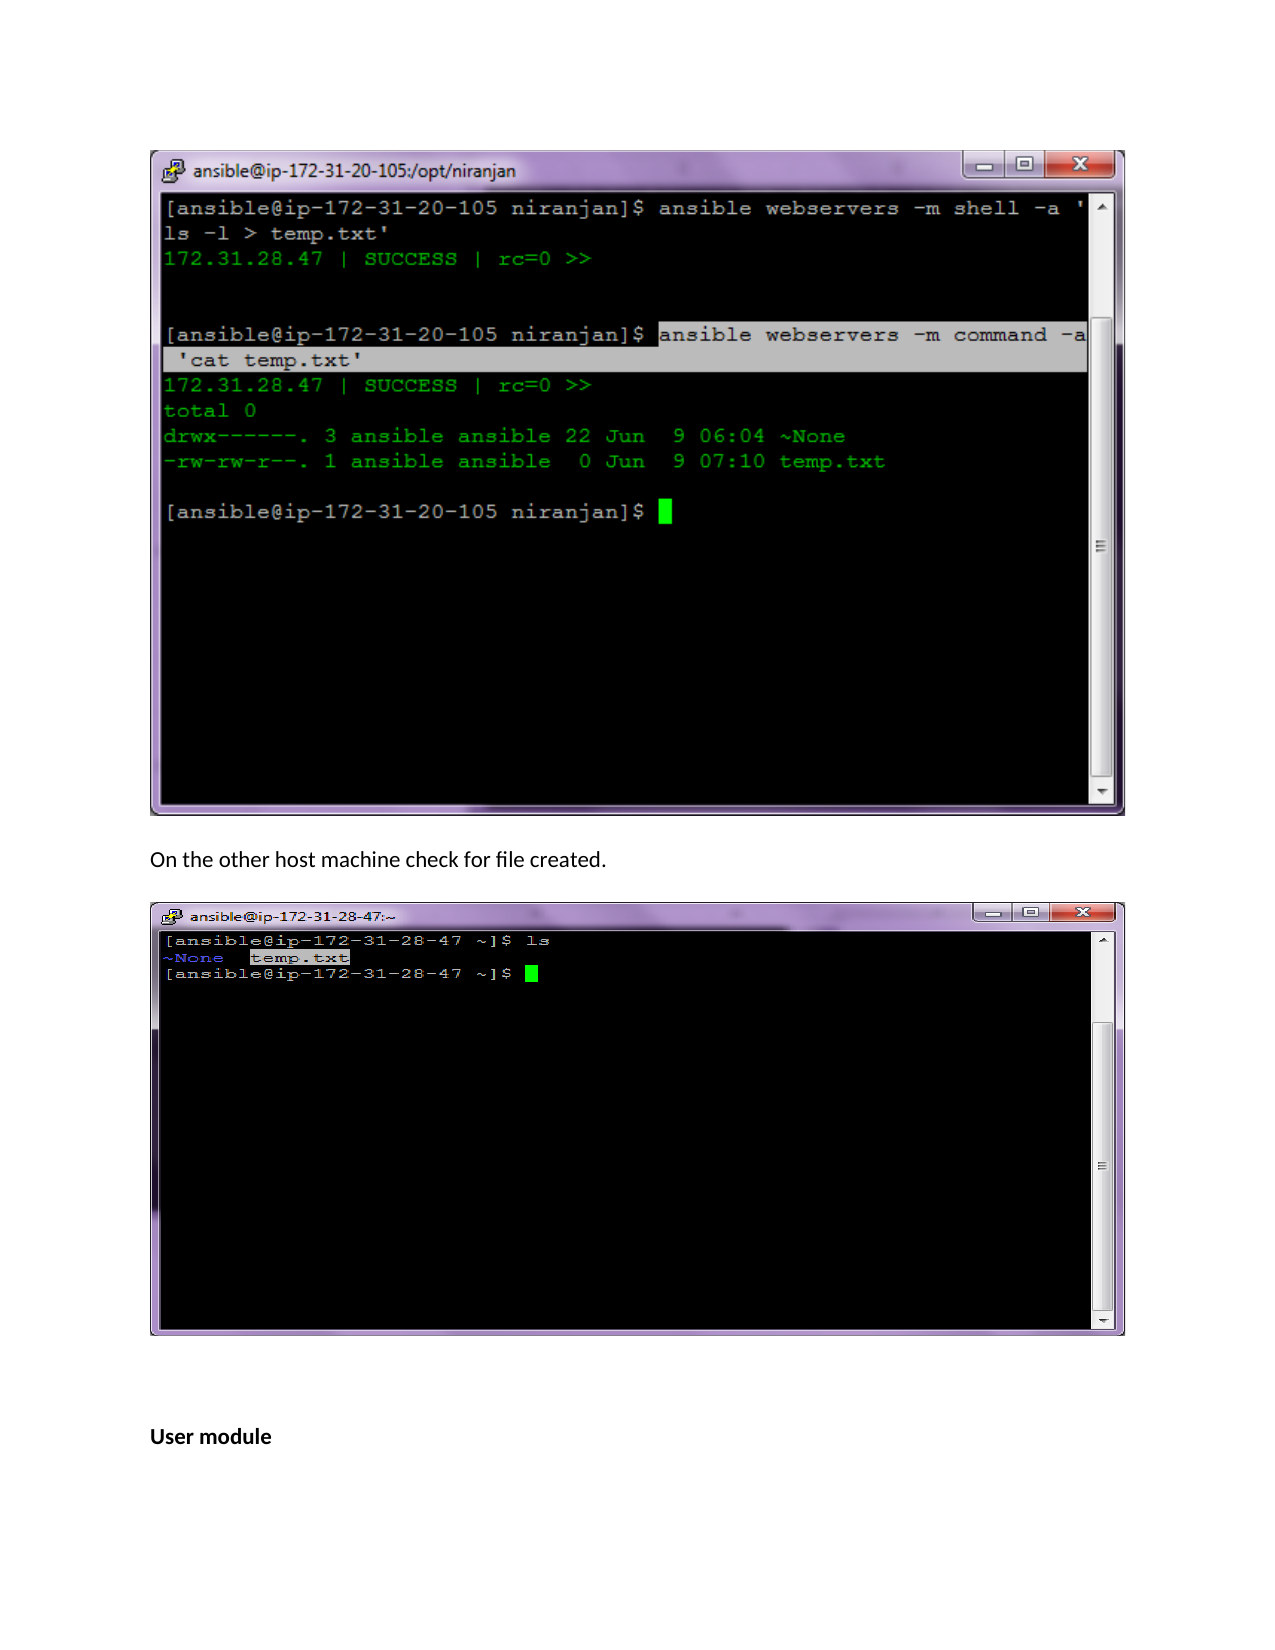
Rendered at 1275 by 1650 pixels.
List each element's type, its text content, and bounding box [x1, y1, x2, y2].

picture [150, 902, 1125, 1336]
picture [150, 150, 1125, 816]
subtitle User module [150, 1422, 1153, 1450]
text On the other host machine check for file created. [150, 845, 1153, 873]
